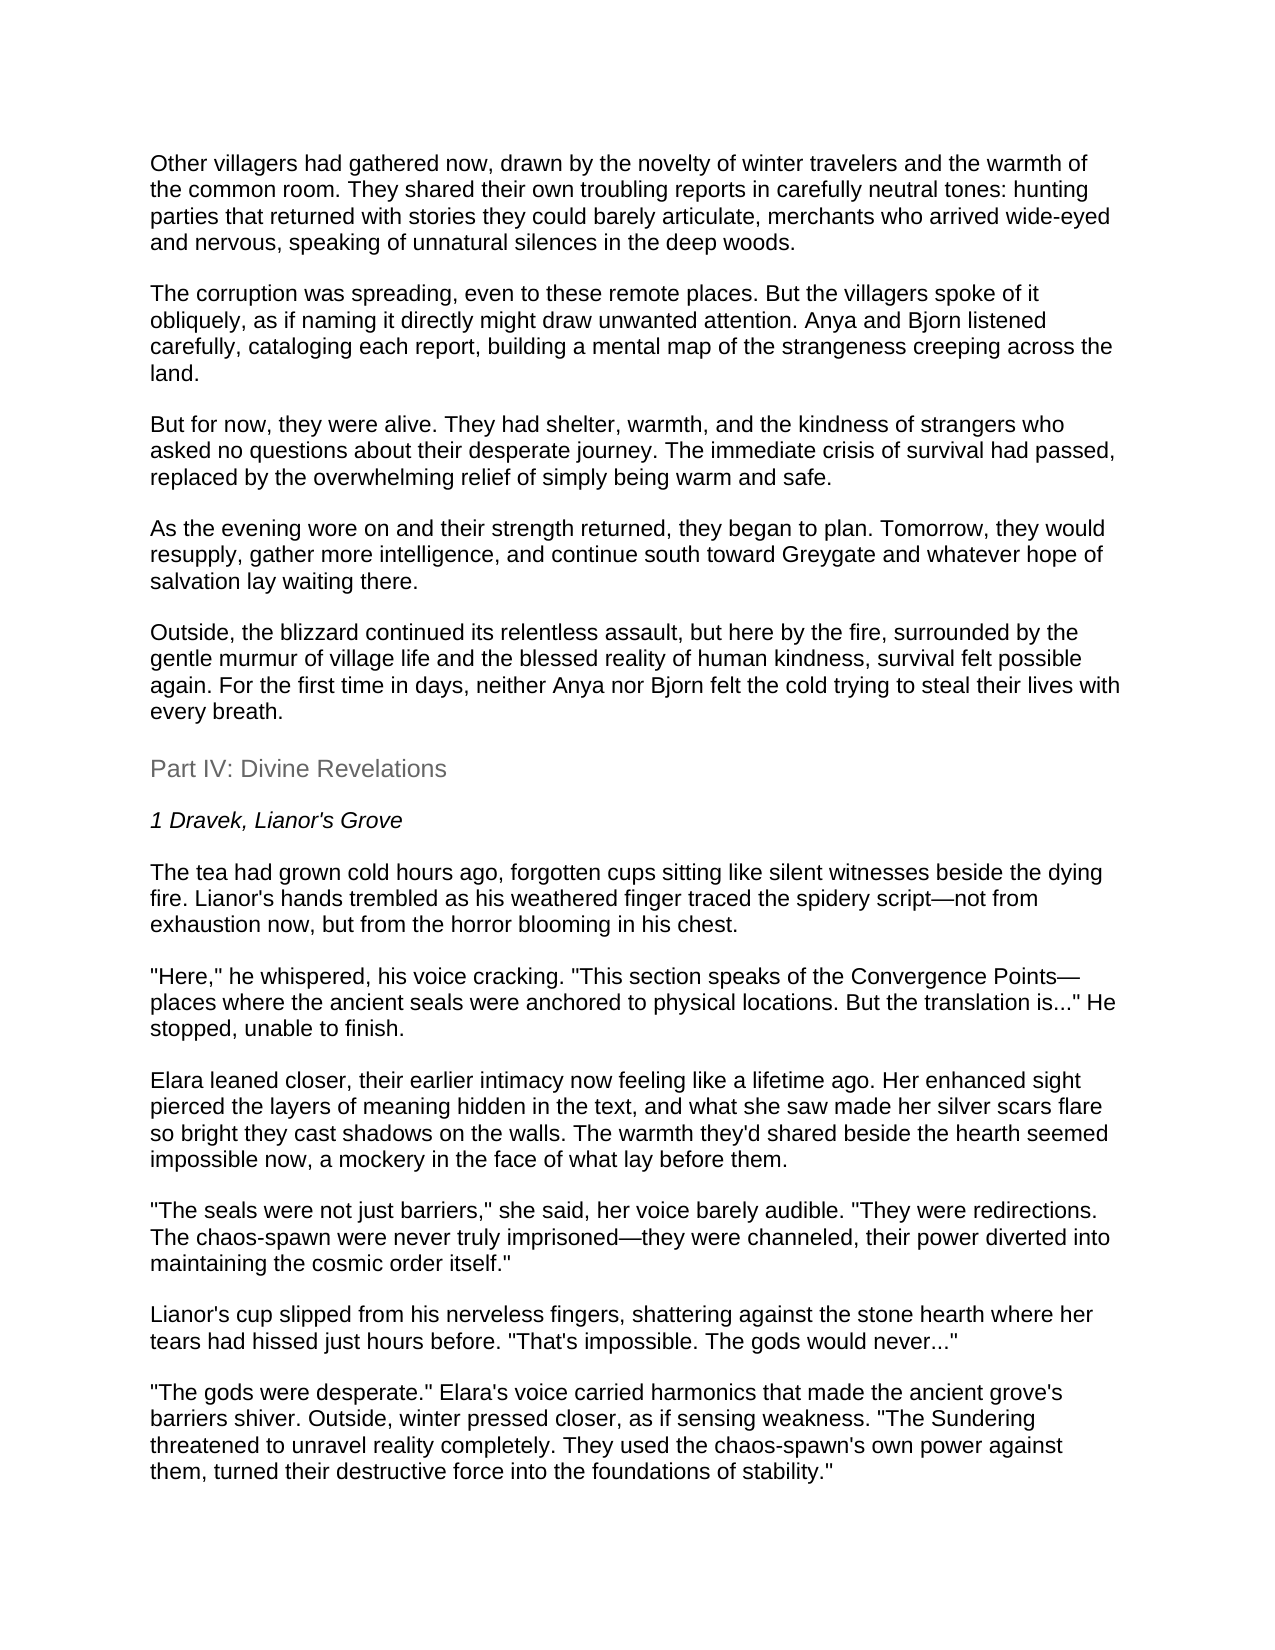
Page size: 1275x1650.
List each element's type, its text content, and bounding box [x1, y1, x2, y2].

text The tea had grown cold hours ago, forgotten cups sitting like silent witnesses beside the dying fire. Lianor's hands trembled as his weathered finger traced the spidery script—not from exhaustion now, but from the horror blooming in his chest. [150, 859, 1125, 938]
text The corruption was spreading, even to these remote places. But the villagers spoke of it obliquely, as if naming it directly might draw unwanted attention. Anya and Bjorn listened carefully, cataloging each report, building a mental map of the strangeness creeping across the land. [150, 280, 1125, 386]
text "Here," he whispered, his voice cracking. "This section speaks of the Convergence Points—places where the ancient seals were anchored to physical locations. But the translation is..." He stopped, unable to finish. [150, 963, 1125, 1042]
text But for now, they were alive. They had shelter, warmth, and the kindness of strangers who asked no questions about their desperate journey. The immediate crisis of survival had passed, replaced by the overwhelming relief of simply being warm and safe. [150, 411, 1125, 490]
text Other villagers had gathered now, drawn by the novelty of winter travelers and the warmth of the common room. They shared their own troubling reports in carefully neutral tones: hunting parties that returned with stories they could barely articulate, merchants who arrived wide-eyed and nervous, speaking of unnatural silences in the deep woods. [150, 150, 1125, 255]
text Outside, the blizzard continued its relentless assault, but here by the fire, surrounded by the gentle murmur of village life and the blessed reality of human kindness, survival felt possible again. For the first time in days, neither Anya nor Bjorn felt the cold trying to steal their lives with every breath. [150, 619, 1125, 724]
text Elara leaned closer, their earlier intimacy now feeling like a lifetime ago. Her enhanced sight pierced the layers of meaning hidden in the text, and what she saw made her silver scars flare so bright they cast shadows on the walls. The warmth they'd shared beside the hearth seemed impossible now, a mockery in the face of what lay before them. [150, 1067, 1125, 1172]
text "The seals were not just barriers," she said, her voice barely audible. "They were redirections. The chaos-spawn were never truly imprisoned—they were channeled, their power diverted into maintaining the cosmic order itself." [150, 1197, 1125, 1276]
text 1 Dravek, Lianor's Grove [150, 807, 1125, 834]
text Lianor's cup slipped from his nerveless fingers, shattering against the stone hearth where her tears had hissed just hours before. "That's impossible. The gods would never..." [150, 1301, 1125, 1354]
subtitle Part IV: Divine Revelations [150, 753, 1125, 782]
text "The gods were desperate." Elara's voice carried harmonics that made the ancient grove's barriers shiver. Outside, winter pressed closer, as if sensing weakness. "The Sundering threatened to unravel reality completely. They used the chaos-spawn's own power against them, turned their destructive force into the foundations of stability." [150, 1379, 1125, 1484]
text As the evening wore on and their strength returned, they began to plan. Tomorrow, they would resupply, gather more intelligence, and continue south toward Greygate and whatever hope of salvation lay waiting there. [150, 515, 1125, 594]
